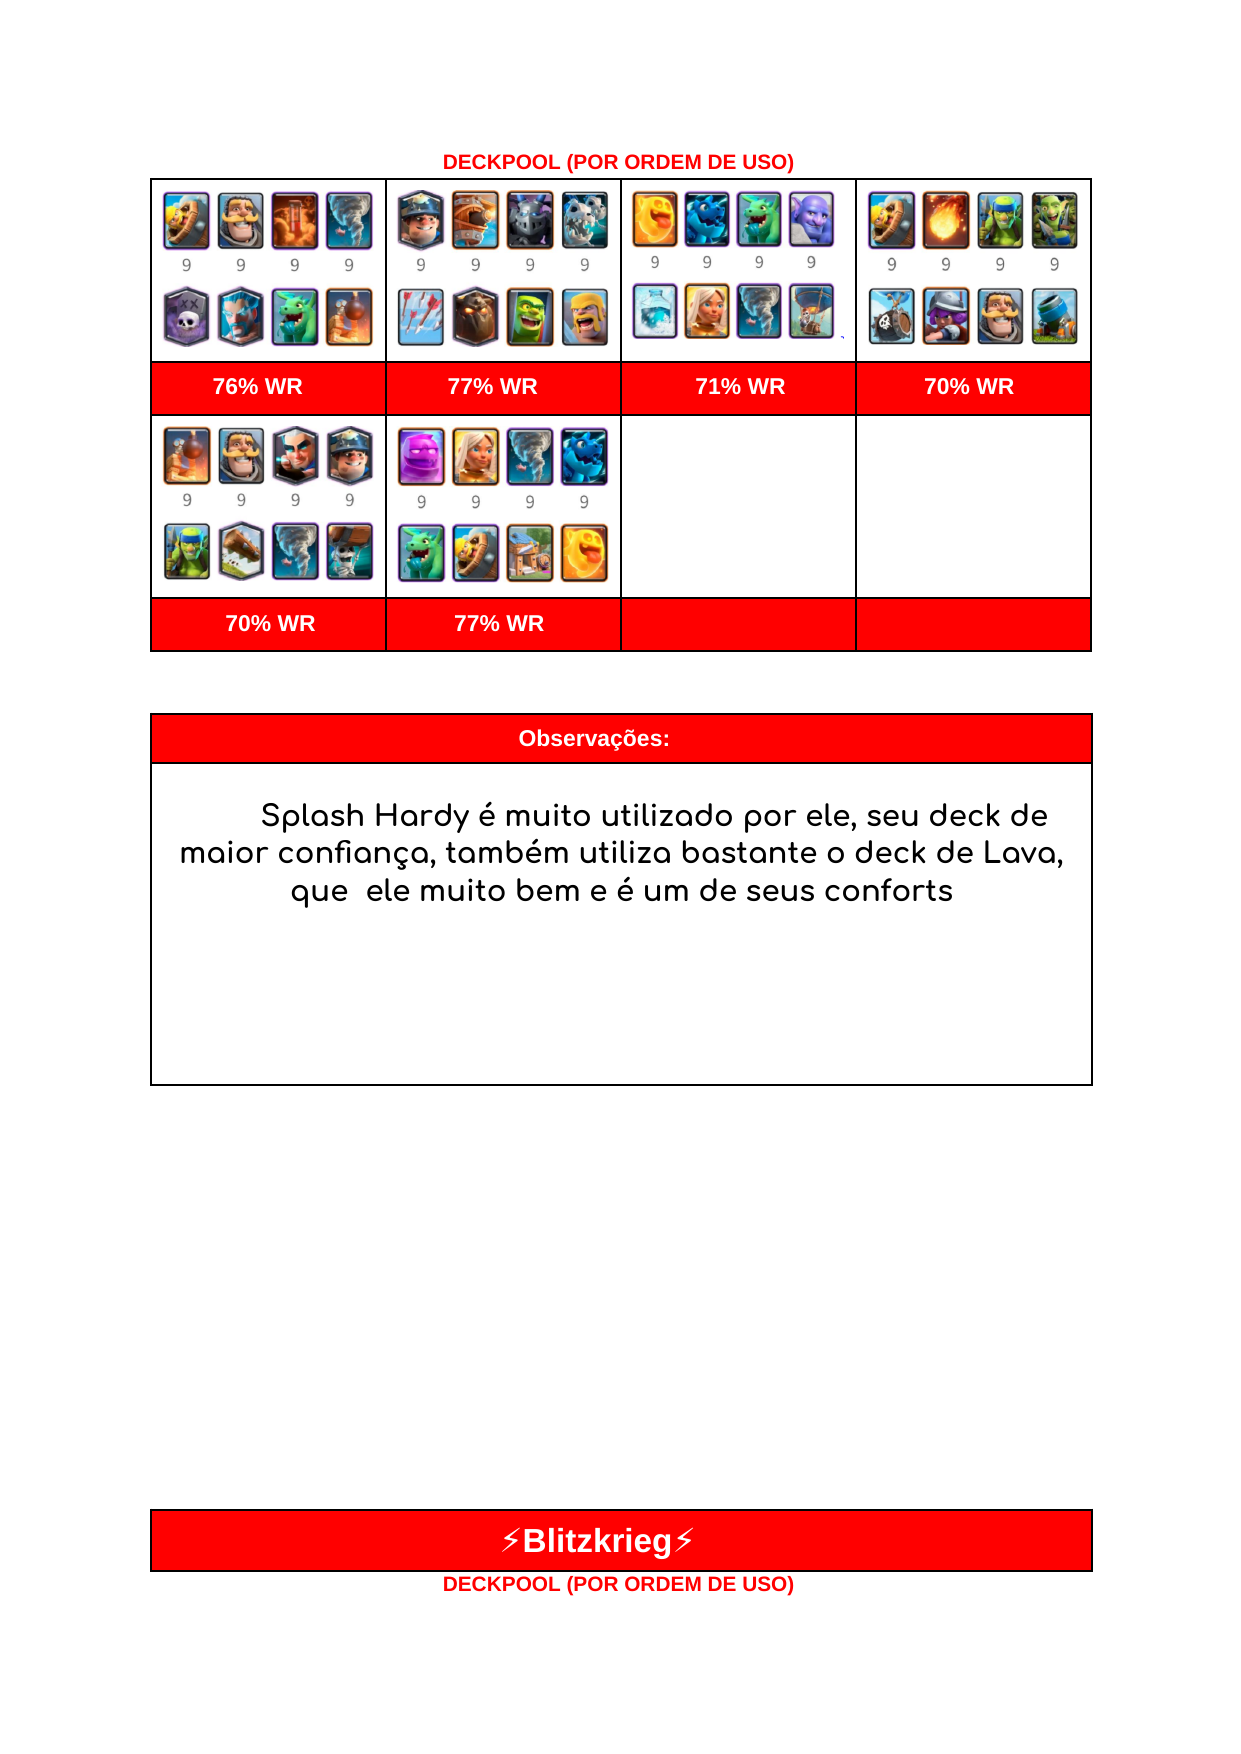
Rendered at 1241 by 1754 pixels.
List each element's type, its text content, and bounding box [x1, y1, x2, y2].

table_header [152, 180, 385, 361]
picture [161, 426, 374, 581]
text DECKPOOL (POR ORDEM DE USO) [150, 1572, 1090, 1596]
table_cell [857, 599, 1090, 650]
picture [396, 426, 609, 583]
picture [631, 190, 844, 339]
table_cell [622, 599, 855, 650]
picture [866, 190, 1079, 345]
table_cell [152, 416, 385, 597]
table_header Observações: [152, 715, 1091, 762]
table_cell 70% WR [152, 599, 385, 650]
table_cell [387, 416, 620, 597]
table_cell 70% WR [857, 363, 1090, 414]
table_cell 71% WR [622, 363, 855, 414]
table_header [857, 180, 1090, 361]
table_header ⚡Blitzkrieg⚡ [152, 1511, 1091, 1570]
table_header [622, 180, 855, 361]
table_cell 77% WR [387, 599, 620, 650]
table_cell Splash Hardy é muito utilizado por ele, seu deck de maior confiança, também utiliza bastante o deck de Lava, que ele muito bem e é um de seus conforts [152, 764, 1091, 1083]
text DECKPOOL (POR ORDEM DE USO) [150, 150, 1090, 174]
table_cell 76% WR [152, 363, 385, 414]
table_header [387, 180, 620, 361]
table_cell 77% WR [387, 363, 620, 414]
picture [161, 190, 374, 347]
picture [396, 190, 609, 347]
table_cell [857, 416, 1090, 597]
table_cell [622, 416, 855, 597]
